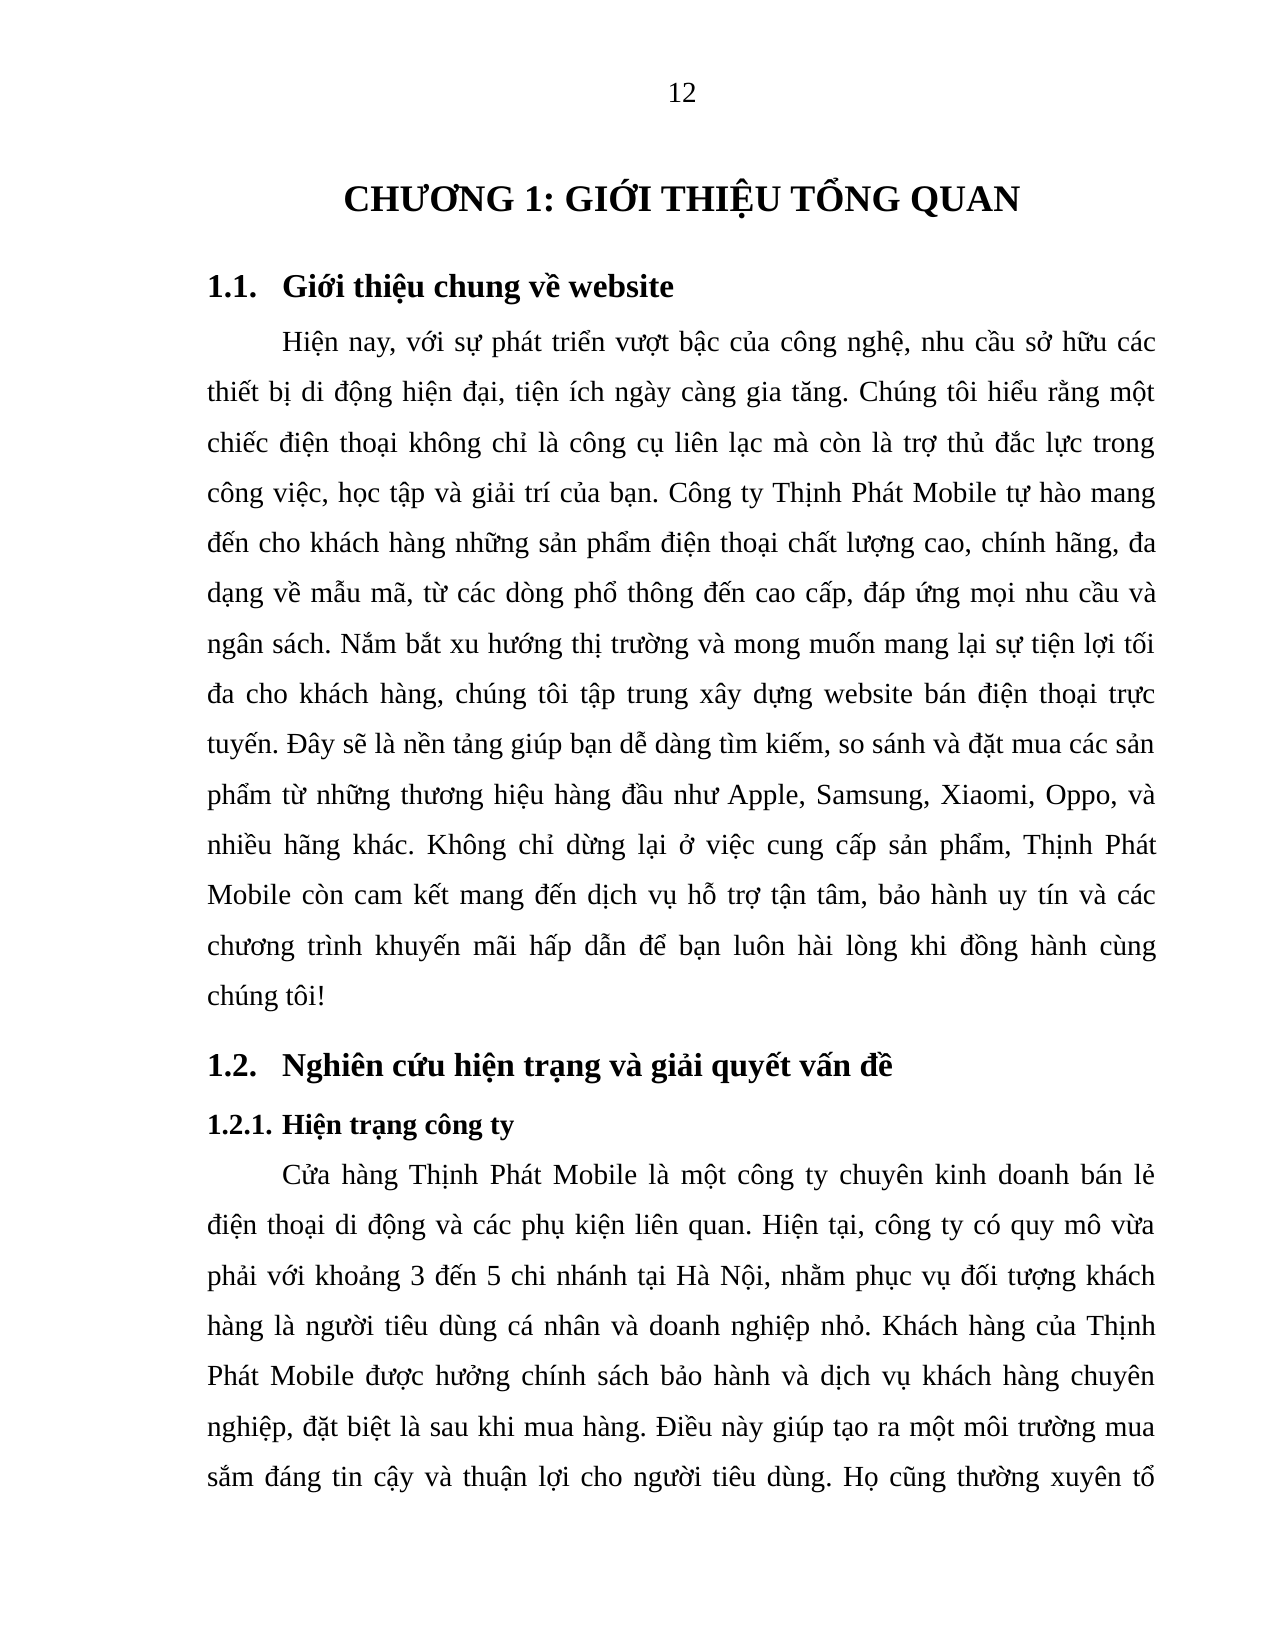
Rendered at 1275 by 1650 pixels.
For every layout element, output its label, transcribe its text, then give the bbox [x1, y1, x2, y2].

subtitle Hiện trạng công ty [207, 1107, 1157, 1140]
subtitle CHƯƠNG 1: GIỚI THIỆU TỔNG QUAN [207, 177, 1157, 220]
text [207, 1157, 1157, 1492]
subtitle Giới thiệu chung về website [207, 267, 1157, 305]
subtitle Nghiên cứu hiện trạng và giải quyết vấn đề [207, 1045, 1157, 1083]
text Hiện nay, với sự phát triển vượt bậc của công nghệ, nhu cầu sở hữu các thiết bị di động hiện đại, tiện ích ngày càng gia tăng. Chúng tôi hiểu rằng một chiếc điện thoại không chỉ là công cụ liên lạc mà còn là trợ thủ đắc lực trong công việc, học tập và giải trí của bạn. Công ty Thịnh Phát Mobile tự hào mang đến cho khách hàng những sản phẩm điện thoại chất lượng cao, chính hãng, đa dạng về mẫu mã, từ các dòng phổ thông đến cao cấp, đáp ứng mọi nhu cầu và ngân sách. Nắm bắt xu hướng thị trường và mong muốn mang lại sự tiện lợi tối đa cho khách hàng, chúng tôi tập trung xây dựng website bán điện thoại trực tuyến. Đây sẽ là nền tảng giúp bạn dễ dàng tìm kiếm, so sánh và đặt mua các sản phẩm từ những thương hiệu hàng đầu như Apple, Samsung, Xiaomi, Oppo, và nhiều hãng khác. Không chỉ dừng lại ở việc cung cấp sản phẩm, Thịnh Phát Mobile còn cam kết mang đến dịch vụ hỗ trợ tận tâm, bảo hành uy tín và các chương trình khuyến mãi hấp dẫn để bạn luôn hài lòng khi đồng hành cùng chúng tôi! [207, 324, 1157, 1012]
